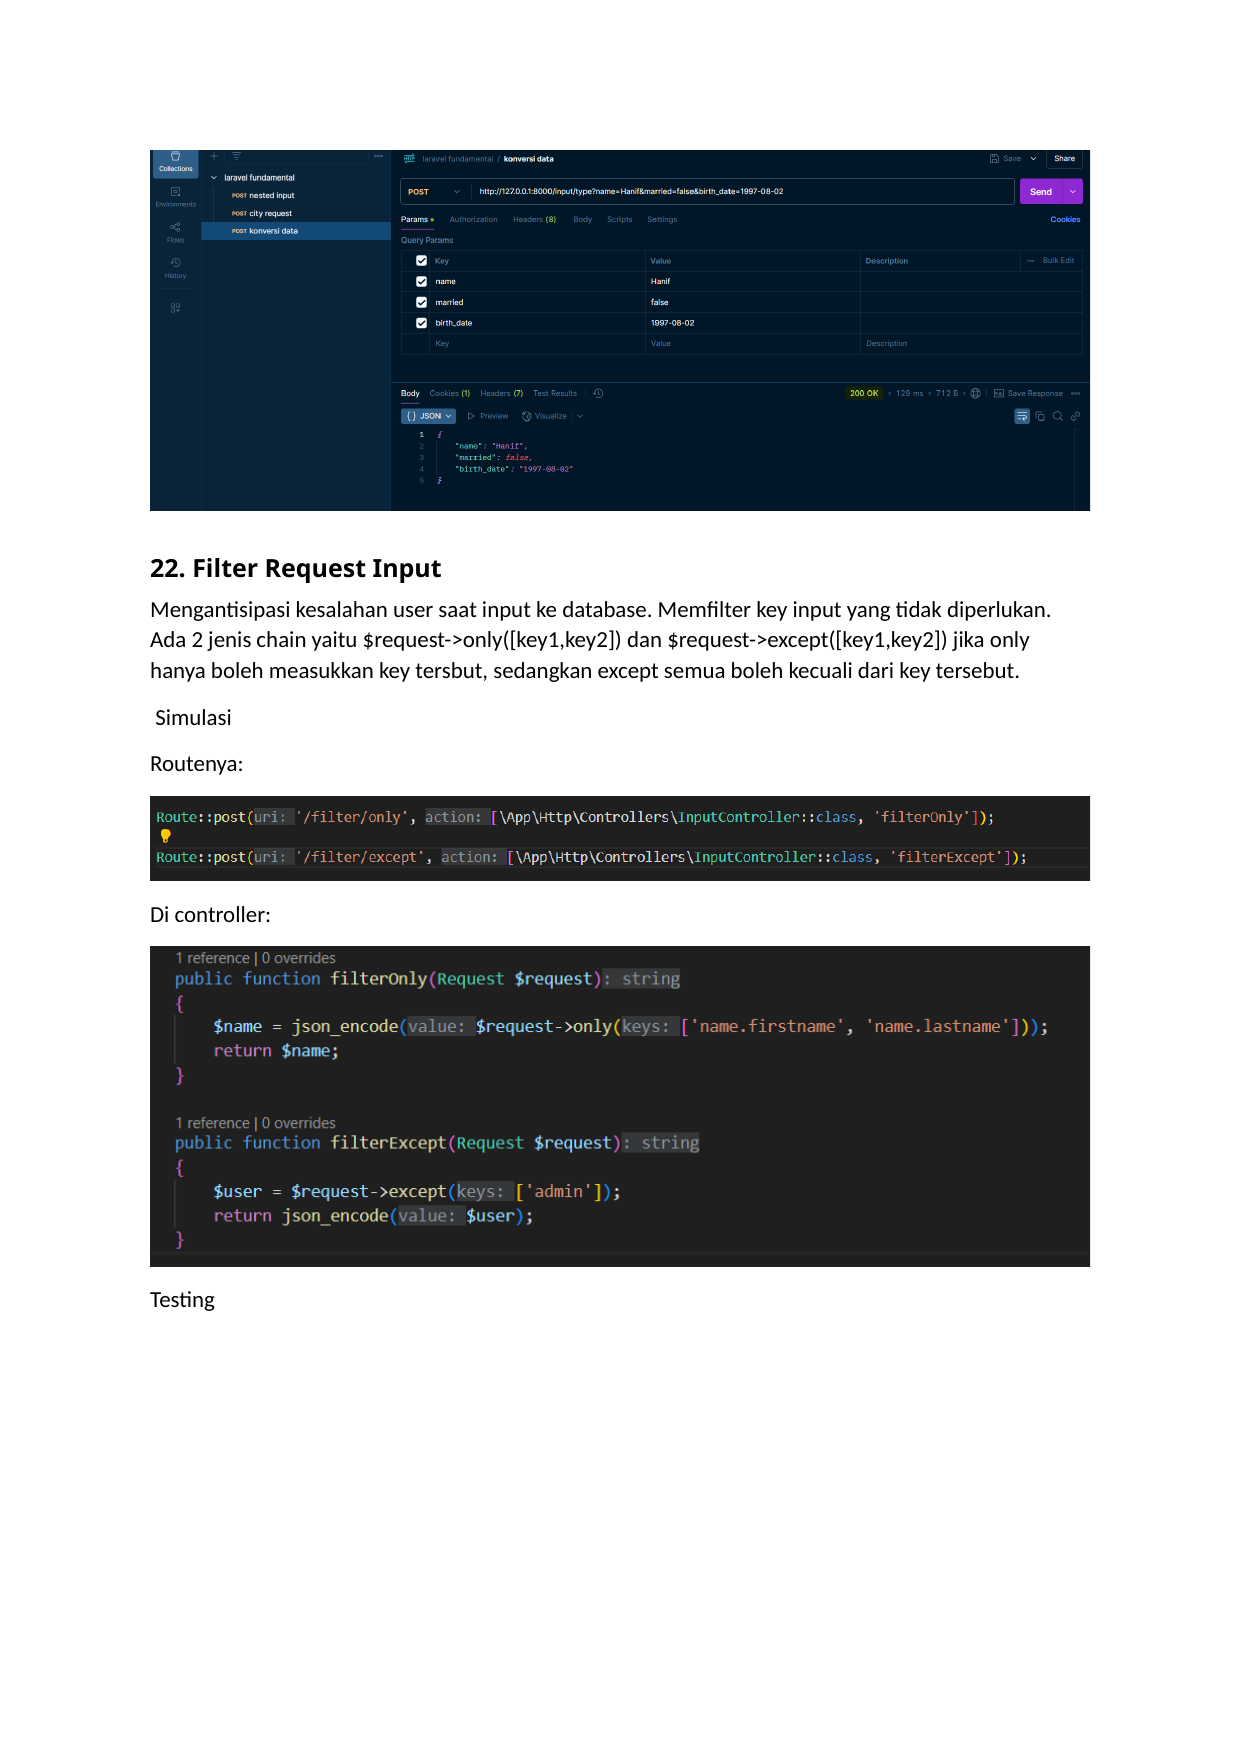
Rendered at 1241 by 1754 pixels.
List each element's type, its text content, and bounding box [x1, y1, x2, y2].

text Mengantisipasi kesalahan user saat input ke database. Memfilter key input yang tidak diperlukan. Ada 2 jenis chain yaitu $request->only([key1,key2]) dan $request->except([key1,key2]) jika only hanya boleh measukkan key tersbut, sedangkan except semua boleh kecuali dari key tersebut. [150, 595, 1090, 684]
picture [150, 946, 1091, 1267]
subtitle 22. Filter Request Input [150, 550, 1090, 584]
text Routenya: [150, 749, 1090, 778]
text Di controller: [150, 900, 1090, 928]
picture [150, 796, 1091, 881]
picture [150, 150, 1091, 511]
text Testing [150, 1285, 1090, 1313]
text Simulasi [150, 703, 1090, 731]
